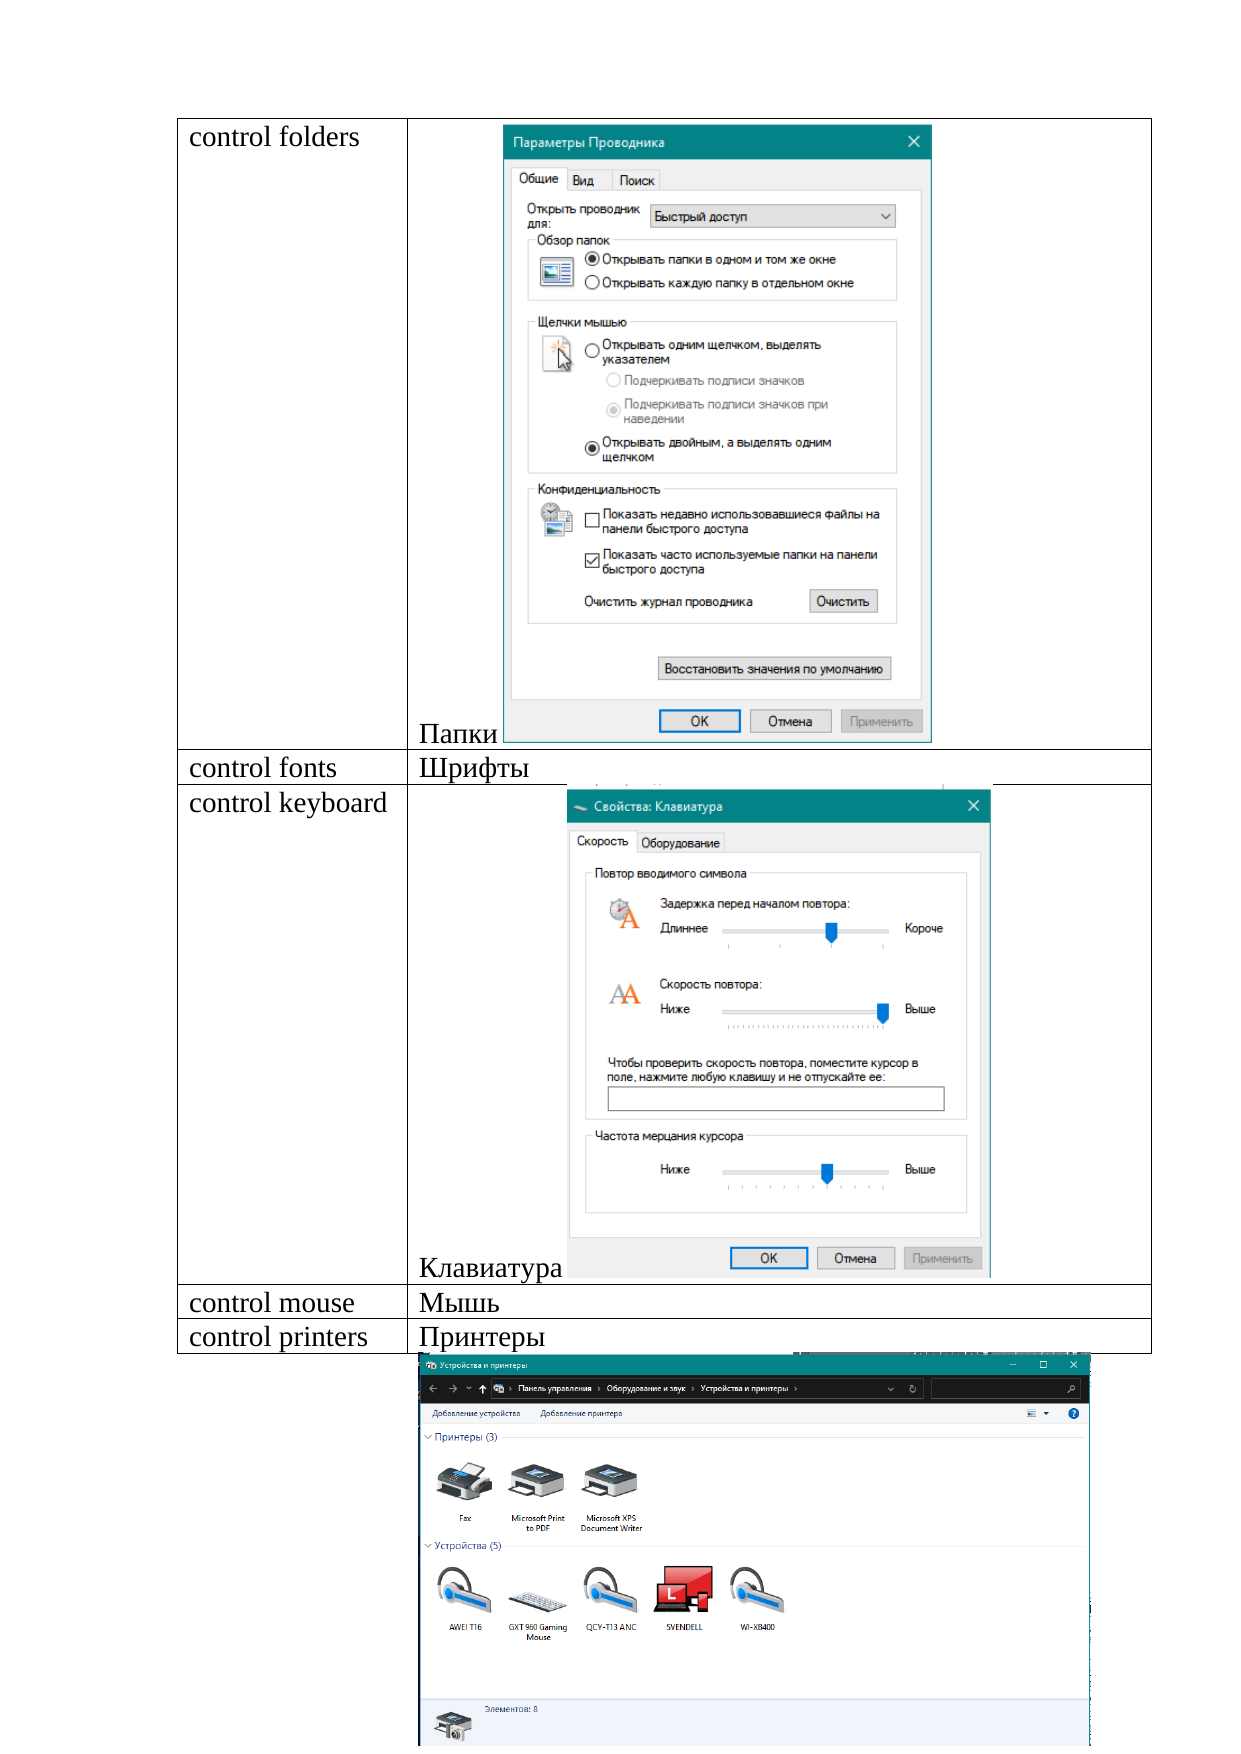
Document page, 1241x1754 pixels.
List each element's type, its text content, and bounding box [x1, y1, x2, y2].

picture [418, 1352, 1091, 1746]
table_cell control keyboard [178, 785, 407, 1284]
table_cell Принтеры [408, 1319, 1151, 1353]
table_cell control mouse [178, 1285, 407, 1318]
table_cell Мышь [408, 1285, 1151, 1318]
table_cell Шрифты [408, 750, 1151, 784]
table_cell control fonts [178, 750, 407, 784]
table_cell control printers [178, 1319, 407, 1353]
table_cell control folders [178, 119, 407, 749]
table_cell Папки [408, 119, 1151, 749]
table_cell Клавиатура [408, 785, 1151, 1284]
picture [503, 119, 932, 743]
picture [567, 784, 993, 1278]
